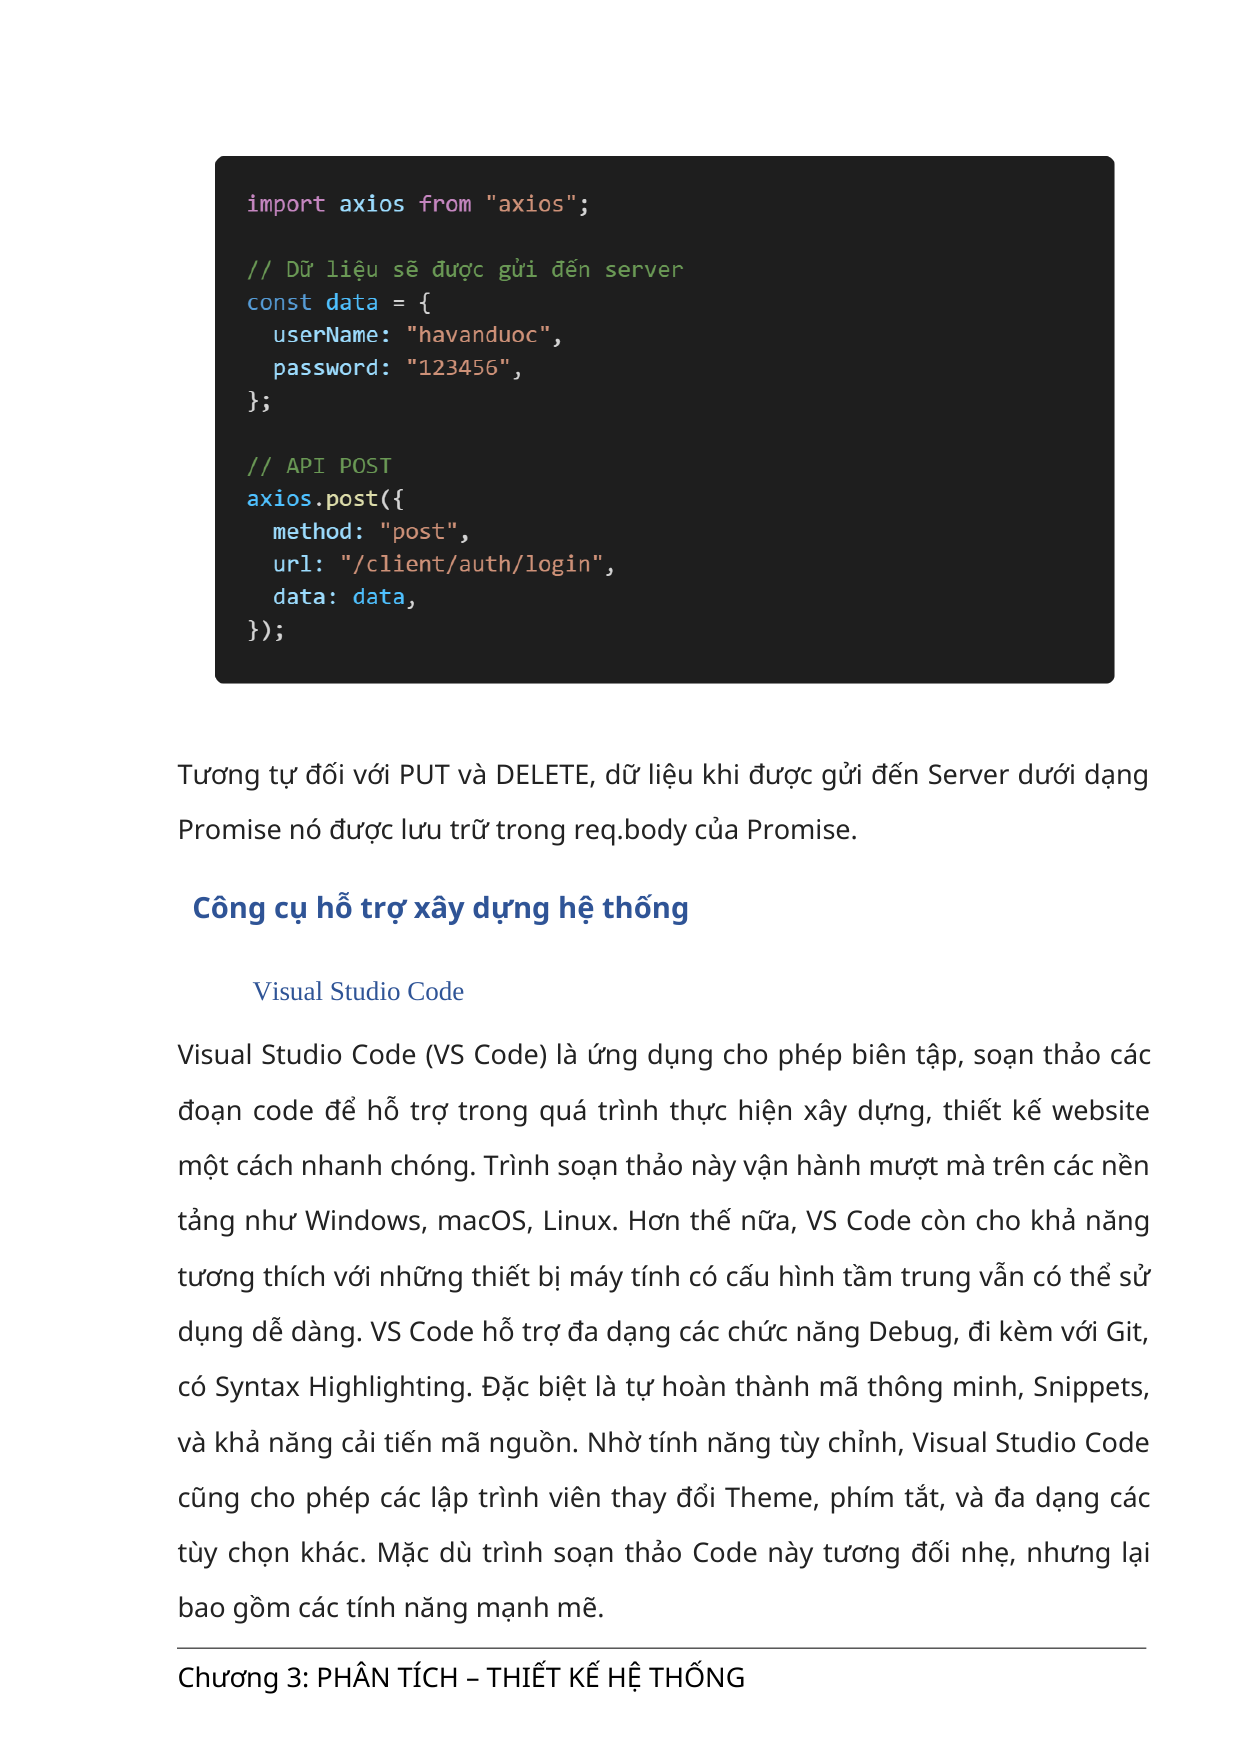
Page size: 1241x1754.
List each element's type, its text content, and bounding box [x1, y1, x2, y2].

text Tương tự đối với PUT và DELETE, dữ liệu khi được gửi đến Server dưới dạng Promise nó được lưu trữ trong req.body của Promise. [177, 755, 1152, 848]
picture [177, 118, 1152, 721]
subtitle Visual Studio Code [252, 976, 1152, 1007]
subtitle Công cụ hỗ trợ xây dựng hệ thống [192, 887, 1152, 927]
text Visual Studio Code (VS Code) là ứng dụng cho phép biên tập, soạn thảo các đoạn code để hỗ trợ trong quá trình thực hiện xây dựng, thiết kế website một cách nhanh chóng. Trình soạn thảo này vận hành mượt mà trên các nền tảng như Windows, macOS, Linux. Hơn thế nữa, VS Code còn cho khả năng tương thích với những thiết bị máy tính có cấu hình tầm trung vẫn có thể sử dụng dễ dàng. VS Code hỗ trợ đa dạng các chức năng Debug, đi kèm với Git, có Syntax Highlighting. Đặc biệt là tự hoàn thành mã thông minh, Snippets, và khả năng cải tiến mã nguồn. Nhờ tính năng tùy chỉnh, Visual Studio Code cũng cho phép các lập trình viên thay đổi Theme, phím tắt, và đa dạng các tùy chọn khác. Mặc dù trình soạn thảo Code này tương đối nhẹ, nhưng lại bao gồm các tính năng mạnh mẽ. [177, 1036, 1152, 1626]
